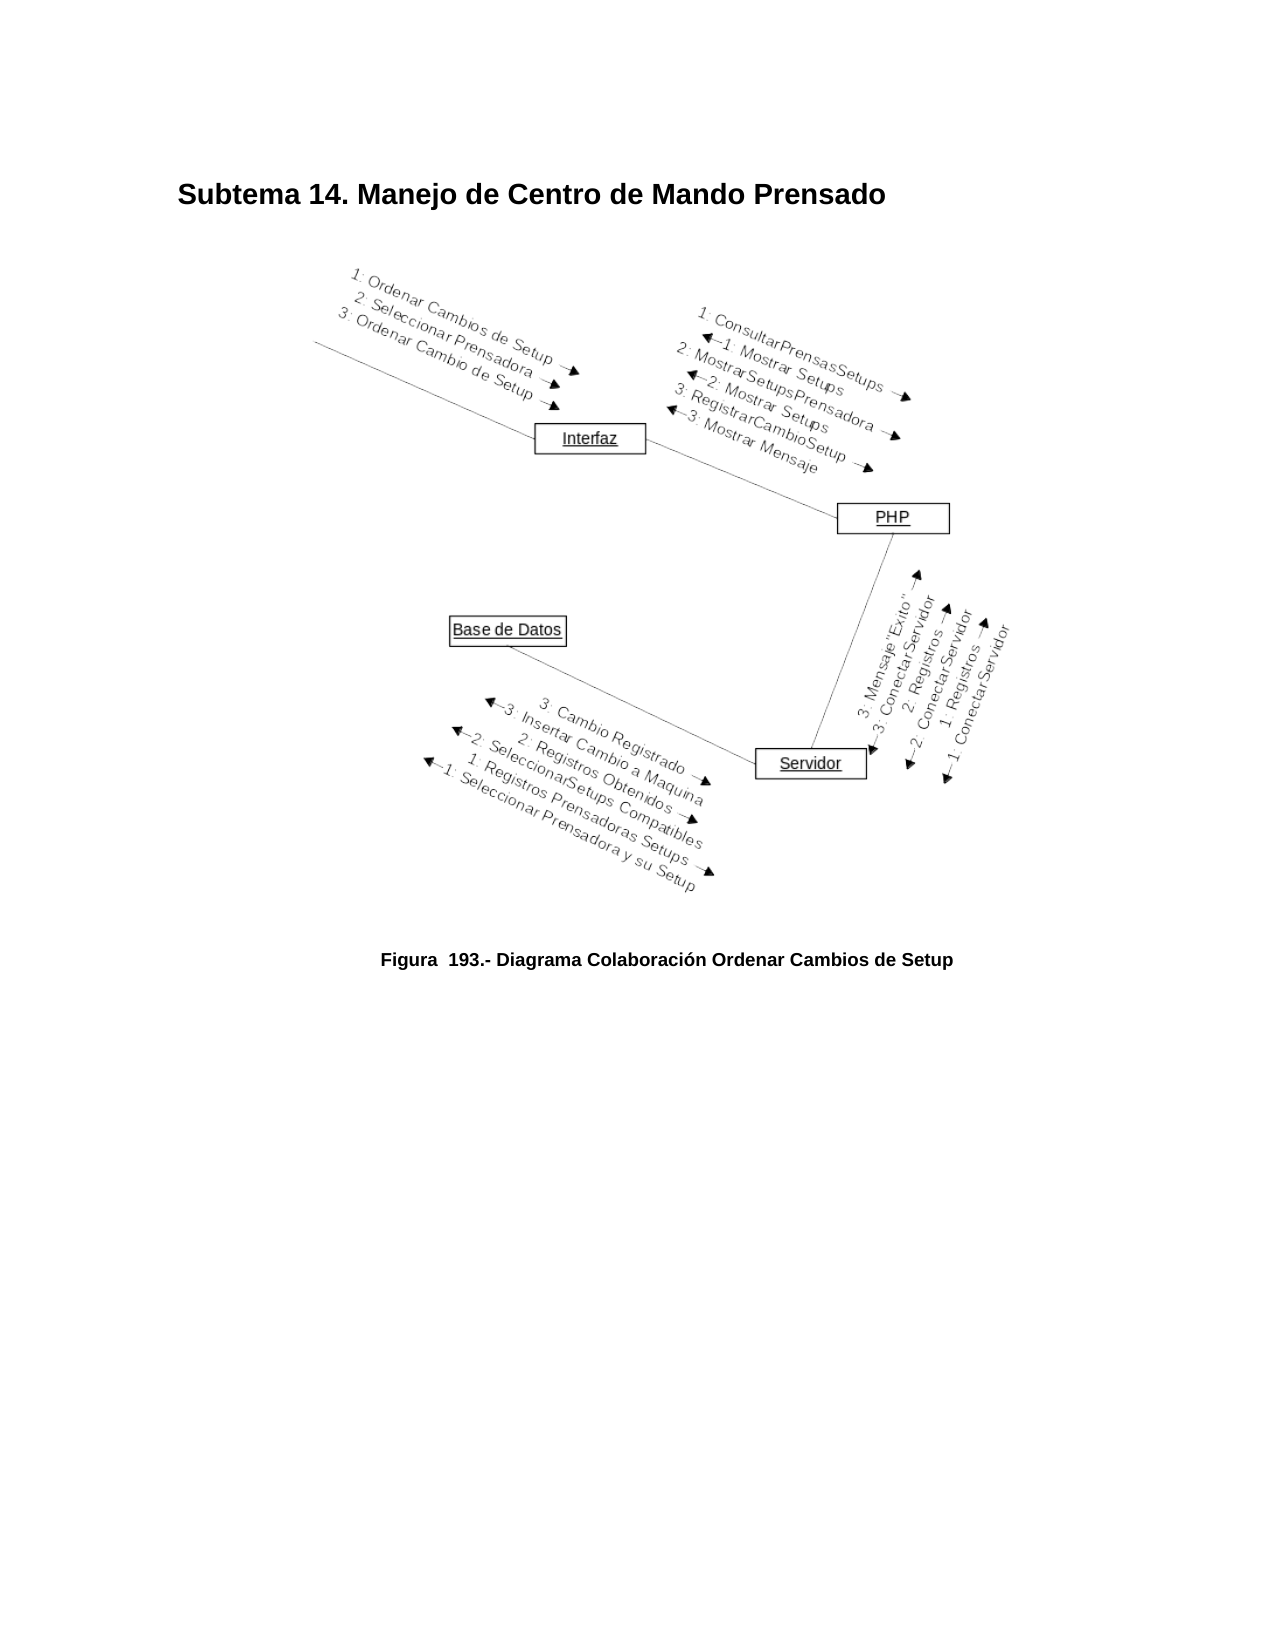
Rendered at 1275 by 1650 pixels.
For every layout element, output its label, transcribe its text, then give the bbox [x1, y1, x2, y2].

subtitle Subtema 14. Manejo de Centro de Mando Prensado [177, 177, 1157, 211]
